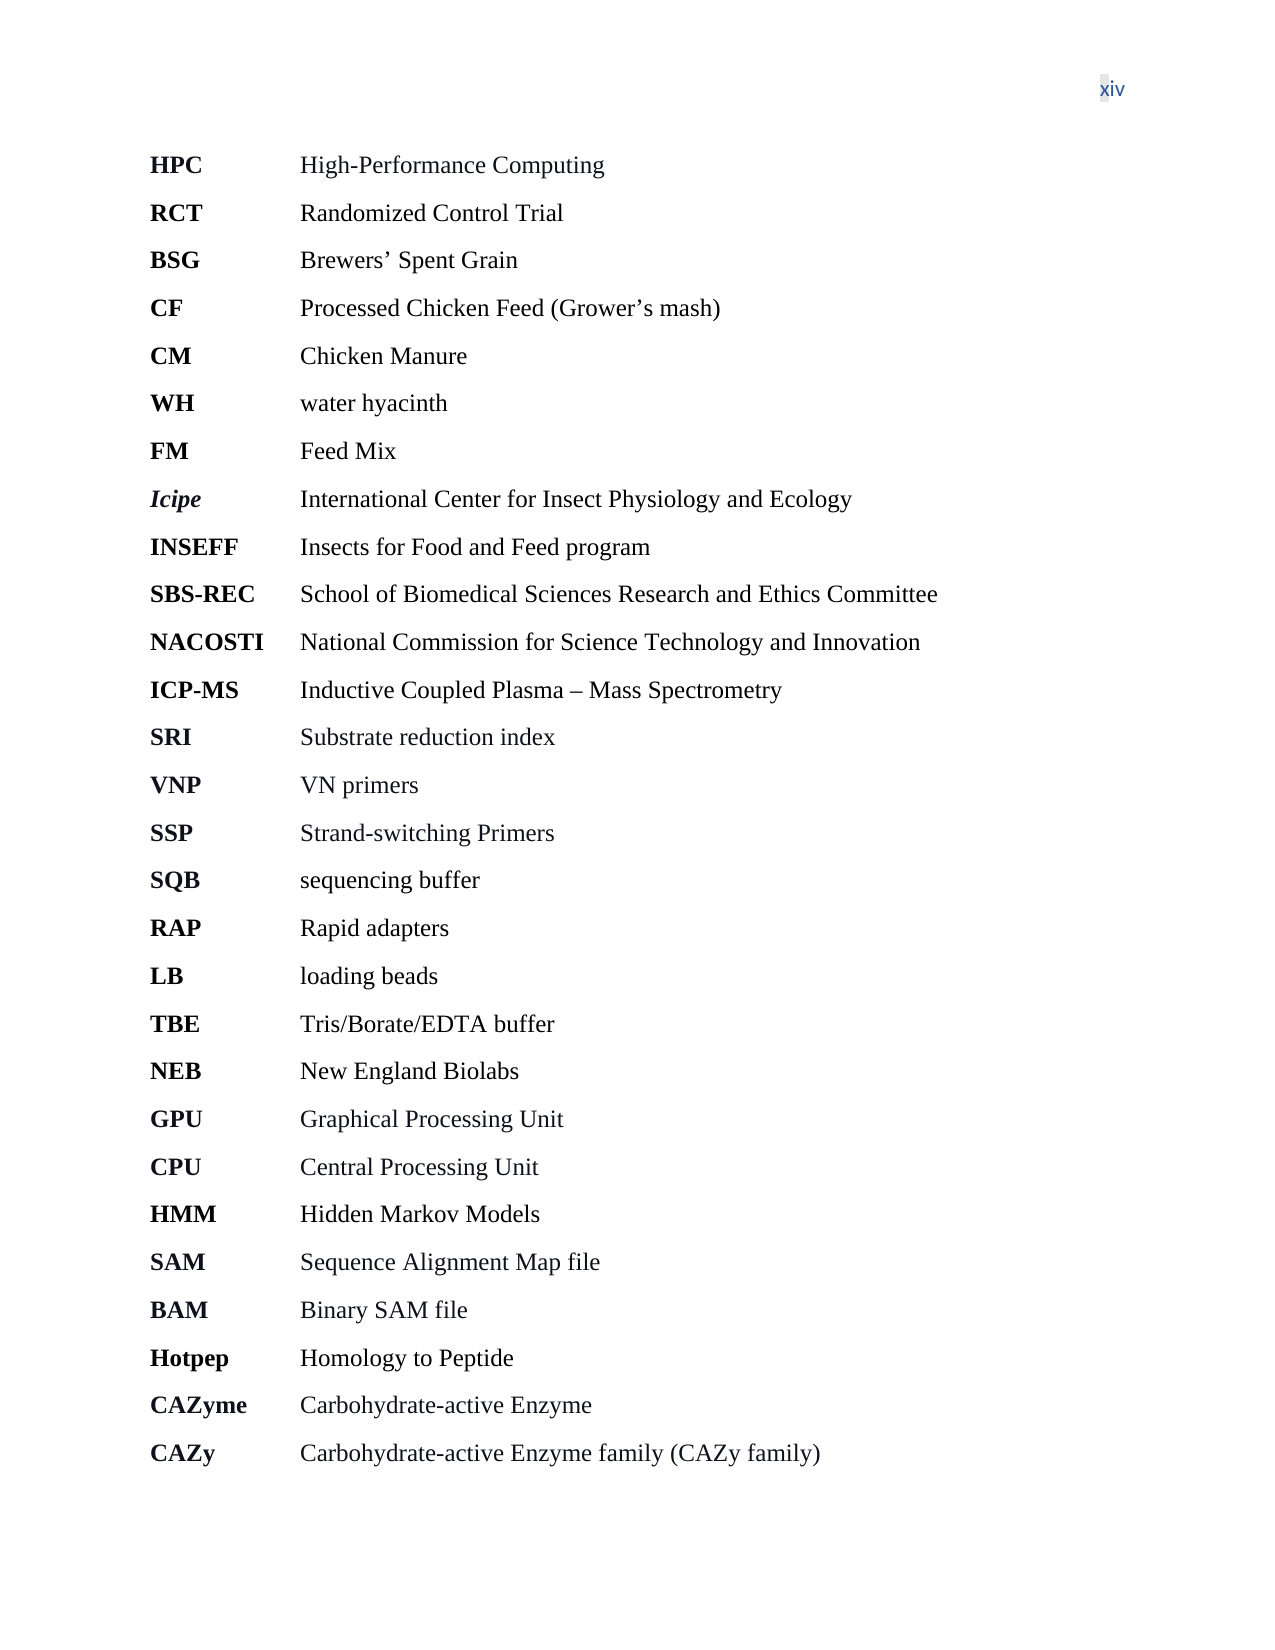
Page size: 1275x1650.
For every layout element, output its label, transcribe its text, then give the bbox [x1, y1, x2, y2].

text SAM Sequence Alignment Map file [150, 1247, 1125, 1276]
text SBS-REC School of Biomedical Sciences Research and Ethics Committee [150, 579, 1125, 608]
text CAZyme Carbohydrate-active Enzyme [150, 1390, 1125, 1419]
text RAP Rapid adapters [150, 913, 1125, 942]
text CPU Central Processing Unit [150, 1152, 1125, 1181]
text RCT Randomized Control Trial [150, 198, 1125, 226]
text CF Processed Chicken Feed (Grower’s mash) [150, 293, 1125, 322]
text TBE Tris/Borate/EDTA buffer [150, 1009, 1125, 1037]
text VNP VN primers [150, 770, 1125, 799]
text HPC High-Performance Computing [150, 150, 1125, 179]
text Icipe International Center for Insect Physiology and Ecology [150, 484, 1125, 513]
text WH water hyacinth [150, 388, 1125, 417]
text INSEFF Insects for Food and Feed program [150, 532, 1125, 560]
text BSG Brewers’ Spent Grain [150, 245, 1125, 274]
text SRI Substrate reduction index [150, 722, 1125, 751]
text BAM Binary SAM file [150, 1295, 1125, 1324]
text NEB New England Biolabs [150, 1056, 1125, 1085]
text CAZy Carbohydrate-active Enzyme family (CAZy family) [150, 1438, 1125, 1467]
text SSP Strand-switching Primers [150, 818, 1125, 847]
text HMM Hidden Markov Models [150, 1199, 1125, 1228]
text LB loading beads [150, 961, 1125, 990]
text FM Feed Mix [150, 436, 1125, 465]
text NACOSTI National Commission for Science Technology and Innovation [150, 627, 1125, 656]
text ICP-MS Inductive Coupled Plasma – Mass Spectrometry [150, 675, 1125, 703]
text SQB sequencing buffer [150, 866, 1125, 894]
text Hotpep Homology to Peptide [150, 1343, 1125, 1371]
text CM Chicken Manure [150, 341, 1125, 369]
text GPU Graphical Processing Unit [150, 1104, 1125, 1133]
